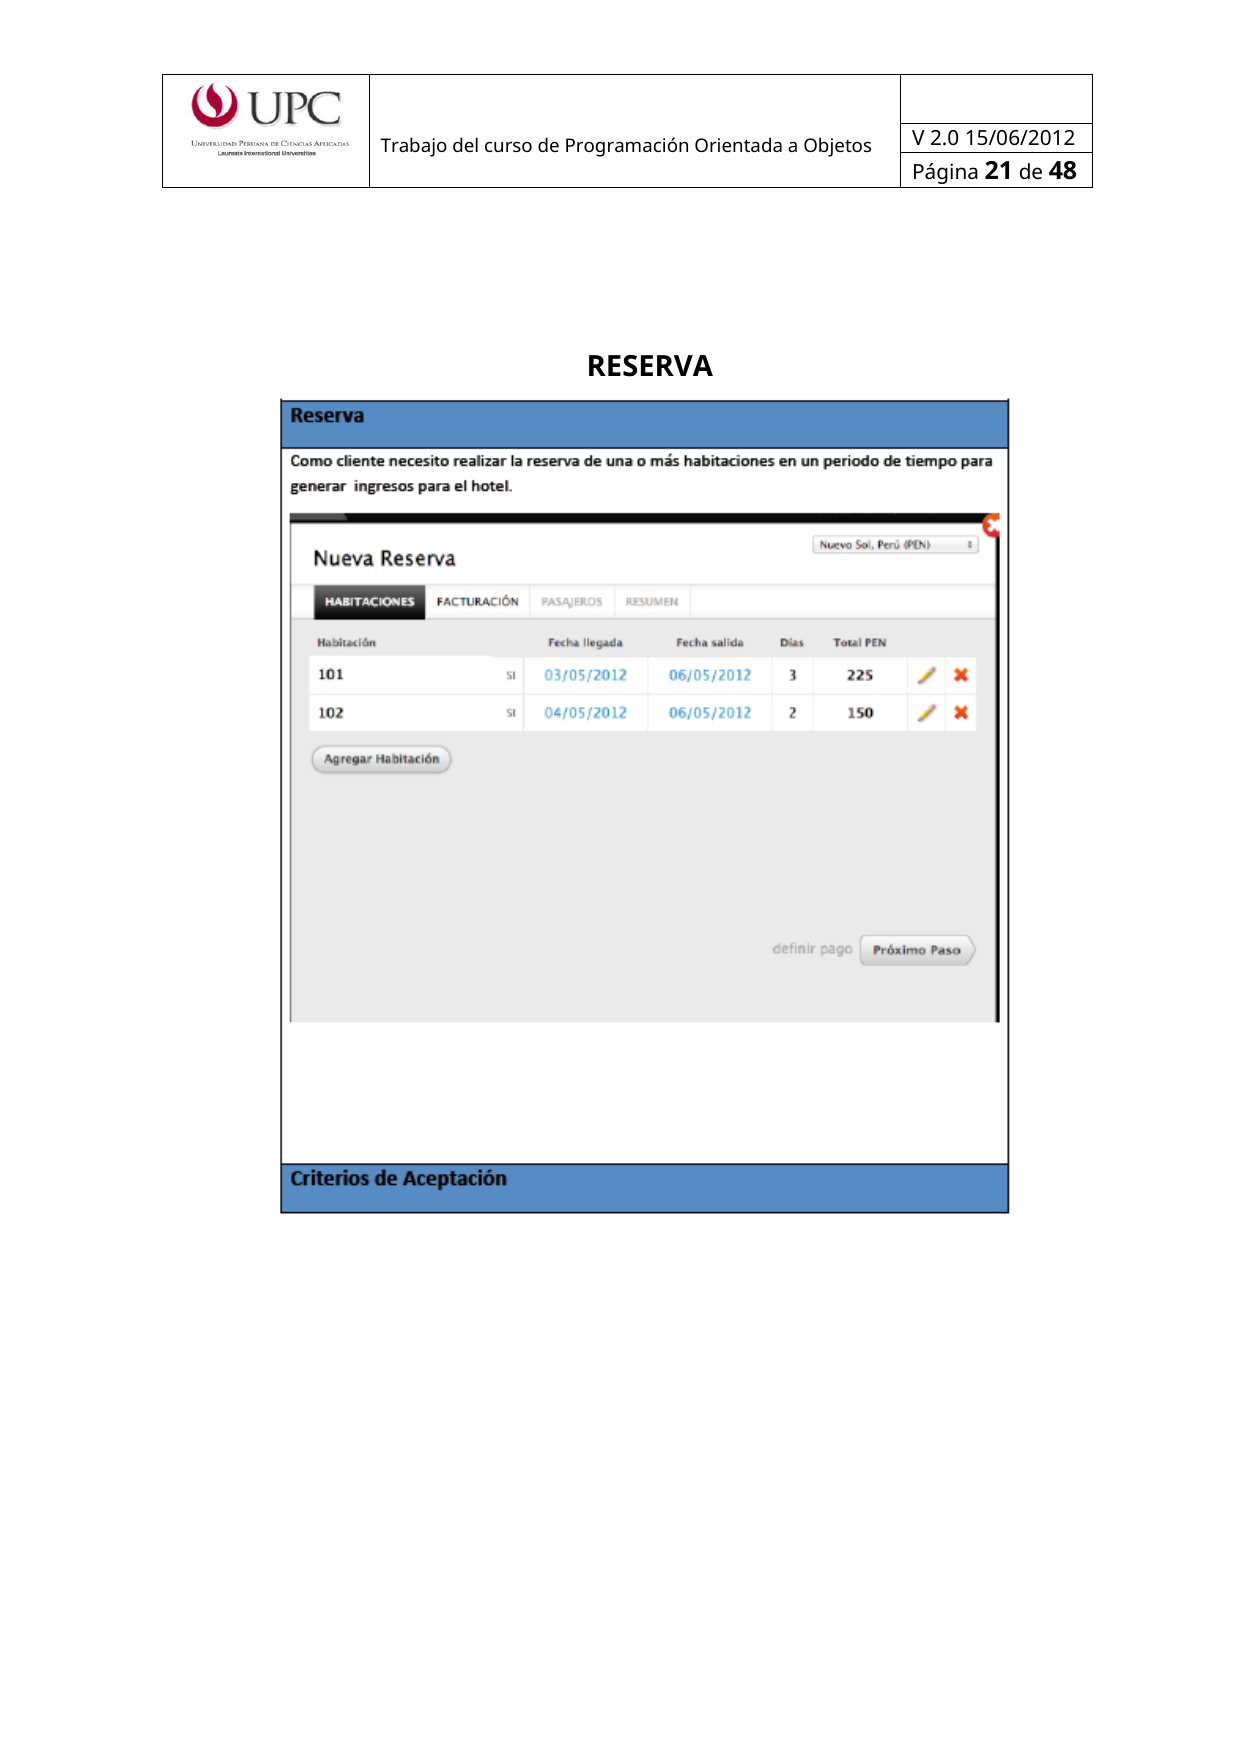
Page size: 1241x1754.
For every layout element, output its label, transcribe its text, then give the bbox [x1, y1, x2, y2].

picture [181, 75, 357, 162]
text RESERVA [236, 345, 1063, 1229]
